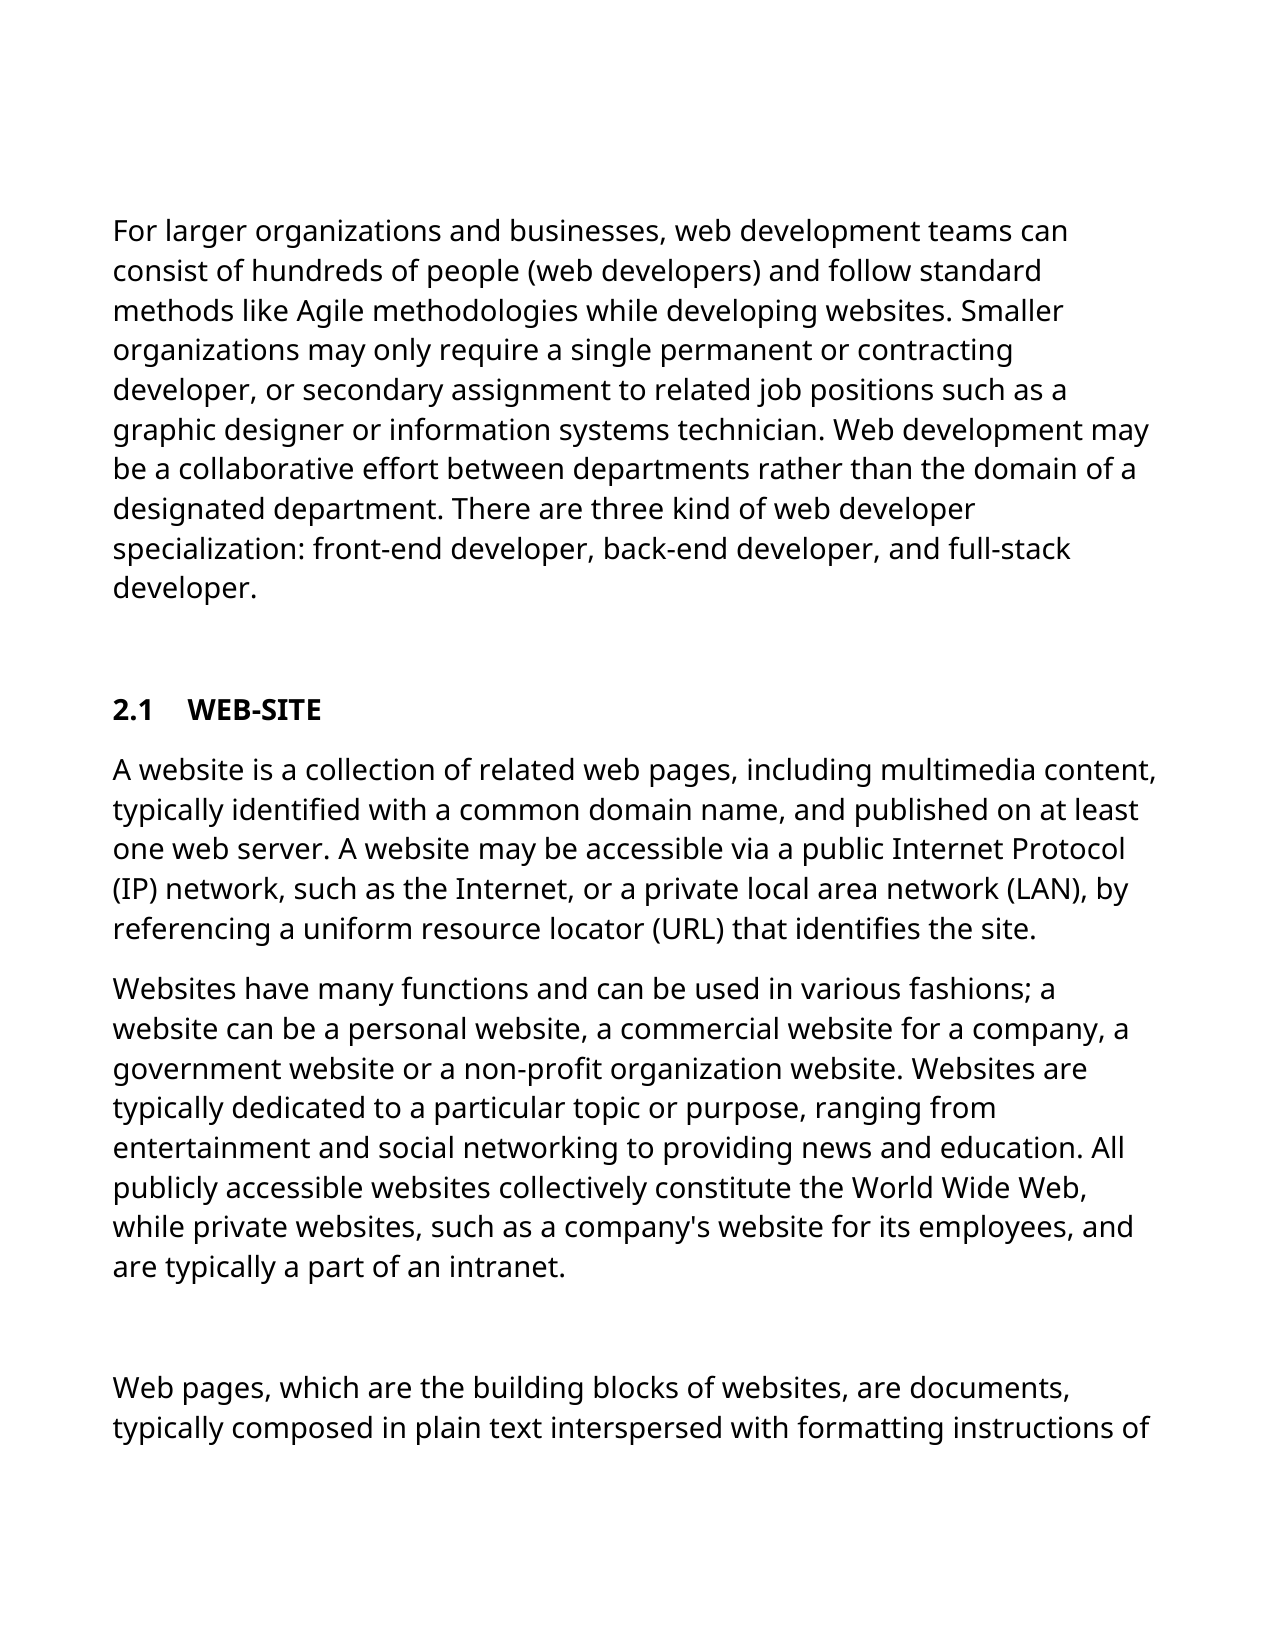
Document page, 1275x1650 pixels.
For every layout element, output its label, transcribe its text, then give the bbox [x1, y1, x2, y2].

text Websites have many functions and can be used in various fashions; a website can be a personal website, a commercial website for a company, a government website or a non-profit organization website. Websites are typically dedicated to a particular topic or purpose, ranging from entertainment and social networking to providing news and education. All publicly accessible websites collectively constitute the World Wide Web, while private websites, such as a company's website for its employees, and are typically a part of an intranet. [112, 968, 1162, 1286]
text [112, 1367, 1162, 1447]
text For larger organizations and businesses, web development teams can consist of hundreds of people (web developers) and follow standard methods like Agile methodologies while developing websites. Smaller organizations may only require a single permanent or contracting developer, or secondary assignment to related job positions such as a graphic designer or information systems technician. Web development may be a collaborative effort between departments rather than the domain of a designated department. There are three kind of web developer specialization: front-end developer, back-end developer, and full-stack developer. [112, 211, 1162, 607]
text A website is a collection of related web pages, including multimedia content, typically identified with a common domain name, and published on at least one web server. A website may be accessible via a public Internet Protocol (IP) network, such as the Internet, or a private local area network (LAN), by referencing a uniform resource locator (URL) that identifies the site. [112, 749, 1162, 948]
text 2.1 WEB-SITE [112, 689, 1162, 728]
